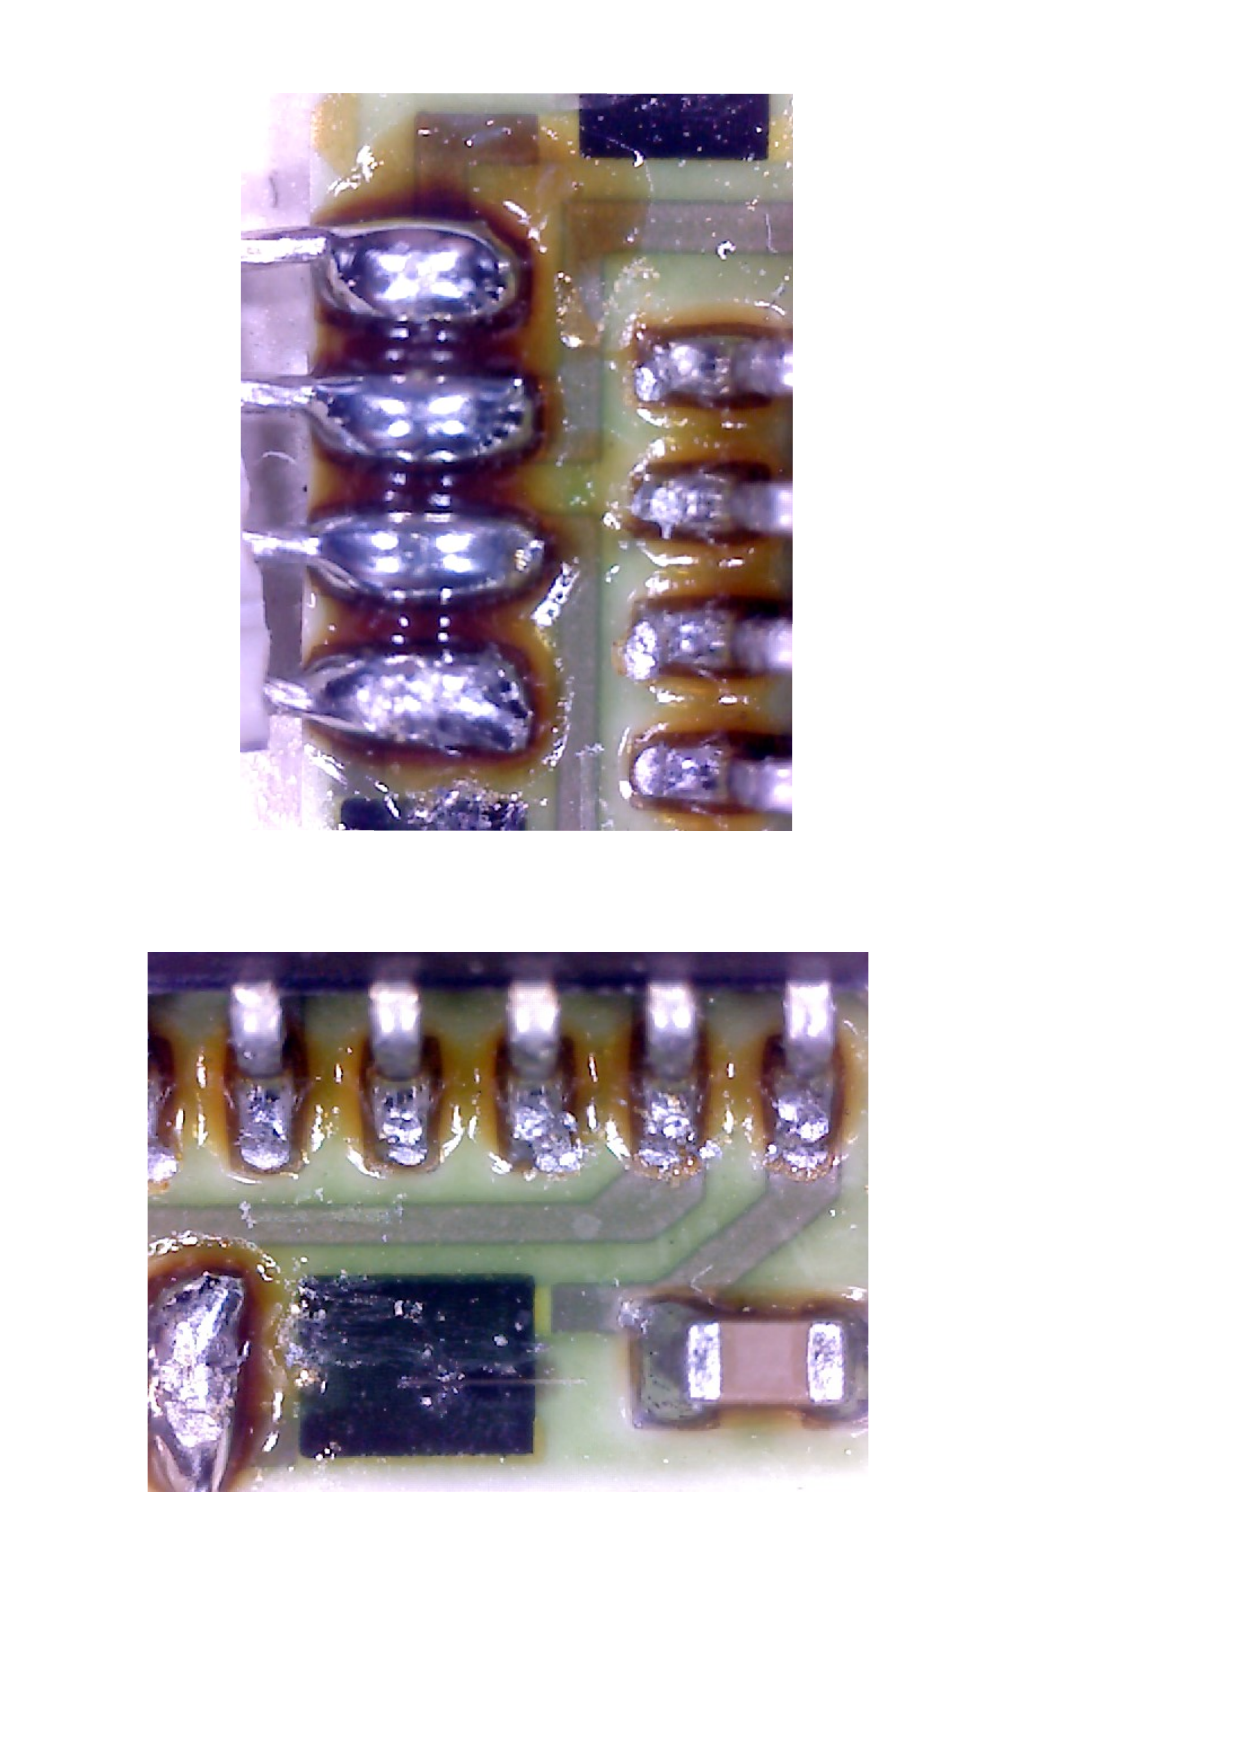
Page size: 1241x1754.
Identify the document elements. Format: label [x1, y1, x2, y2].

picture [240, 93, 793, 831]
picture [147, 952, 869, 1492]
